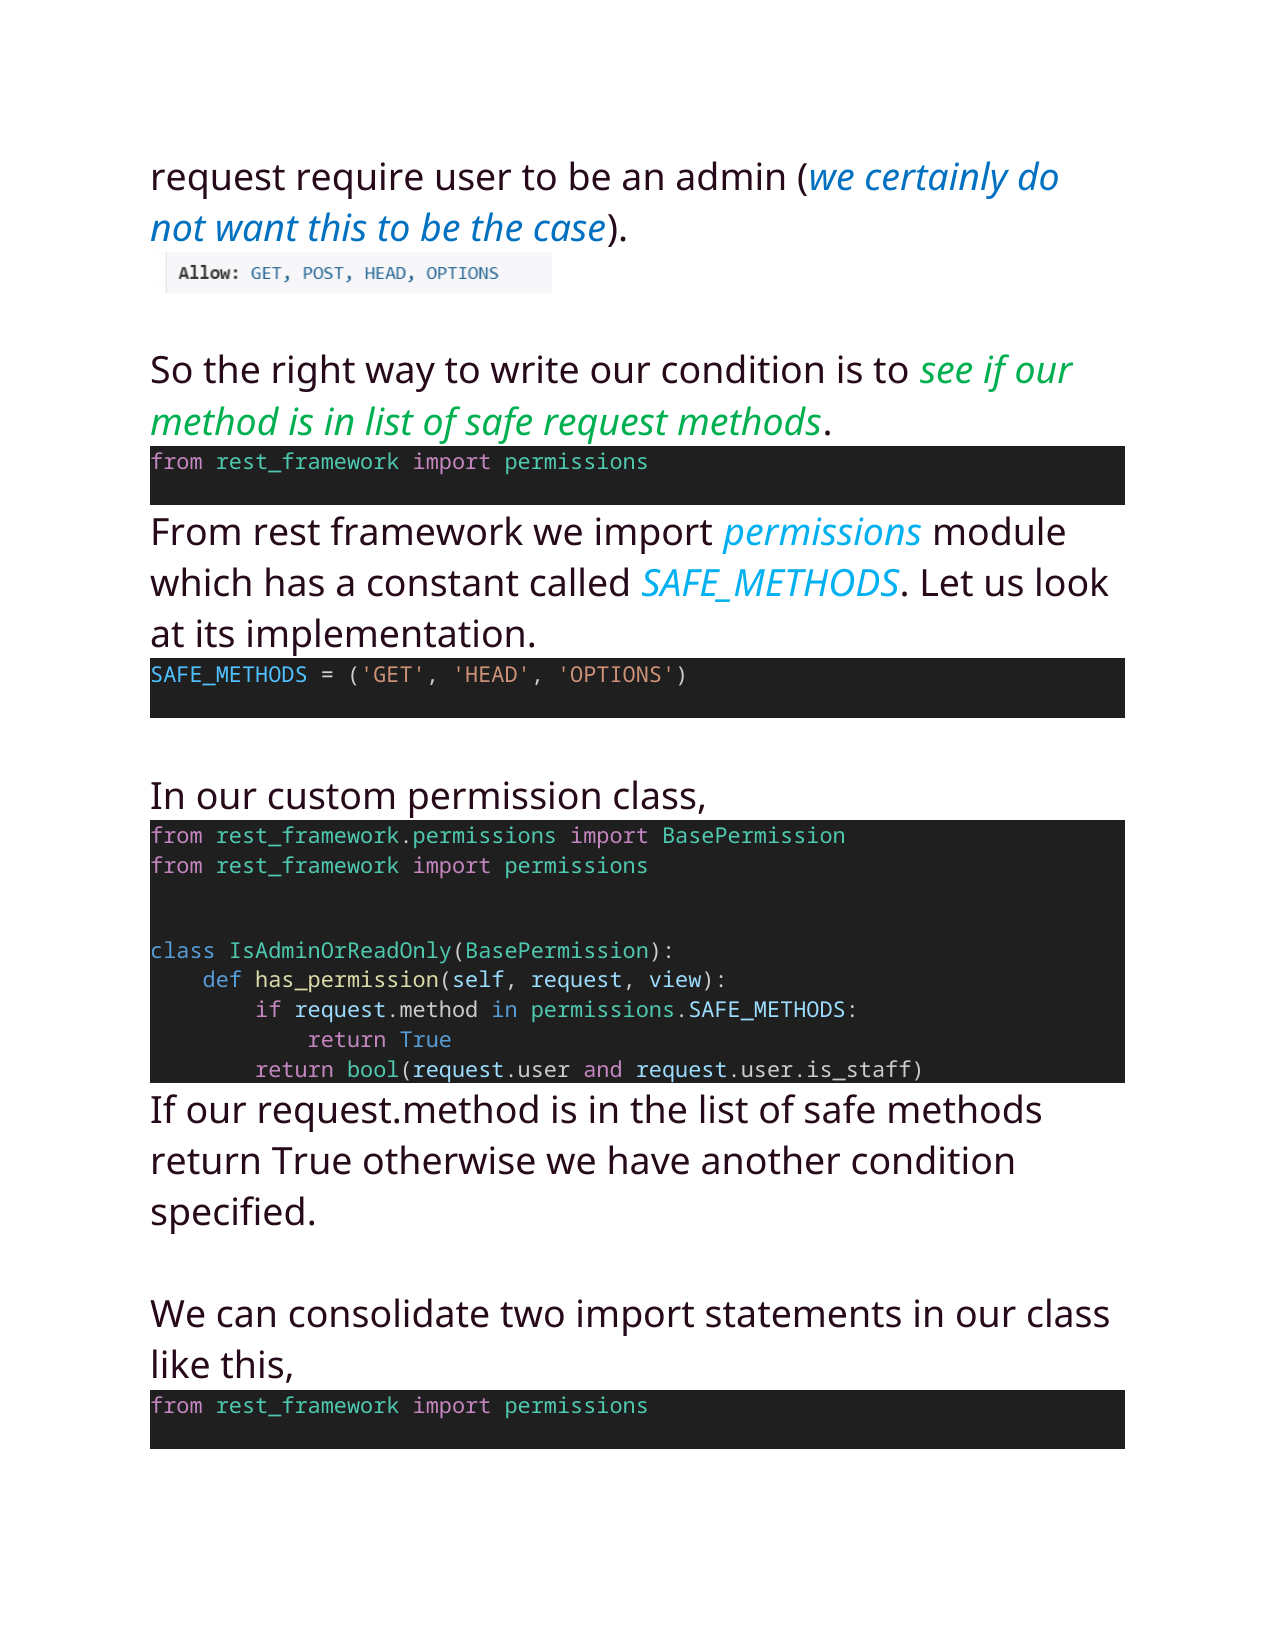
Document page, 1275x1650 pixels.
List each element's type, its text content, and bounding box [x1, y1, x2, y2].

text from rest_framework import permissions [150, 850, 1125, 880]
text So the right way to write our condition is to see if our method is in list of safe request methods. [150, 344, 1125, 446]
text return True [150, 1024, 1125, 1054]
text SAFE_METHODS = ('GET', 'HEAD', 'OPTIONS') [150, 658, 1125, 688]
text return bool(request.user and request.user.is_staff) [150, 1054, 1125, 1083]
text if request.method in permissions.SAFE_METHODS: [150, 994, 1125, 1024]
text class IsAdminOrReadOnly(BasePermission): [150, 934, 1125, 964]
text from rest_framework import permissions [150, 446, 1125, 476]
picture [150, 252, 553, 293]
text from rest_framework import permissions [150, 1390, 1125, 1419]
text If our request.method is in the list of safe methods return True otherwise we have another condition specified. [150, 1083, 1125, 1237]
text From rest framework we import permissions module which has a constant called SAFE_METHODS. Let us look at its implementation. [150, 505, 1125, 658]
text In our custom permission class, [150, 769, 1125, 820]
text from rest_framework.permissions import BasePermission [150, 820, 1125, 850]
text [150, 150, 1125, 252]
text We can consolidate two import statements in our class like this, [150, 1288, 1125, 1390]
text def has_permission(self, request, view): [150, 964, 1125, 994]
